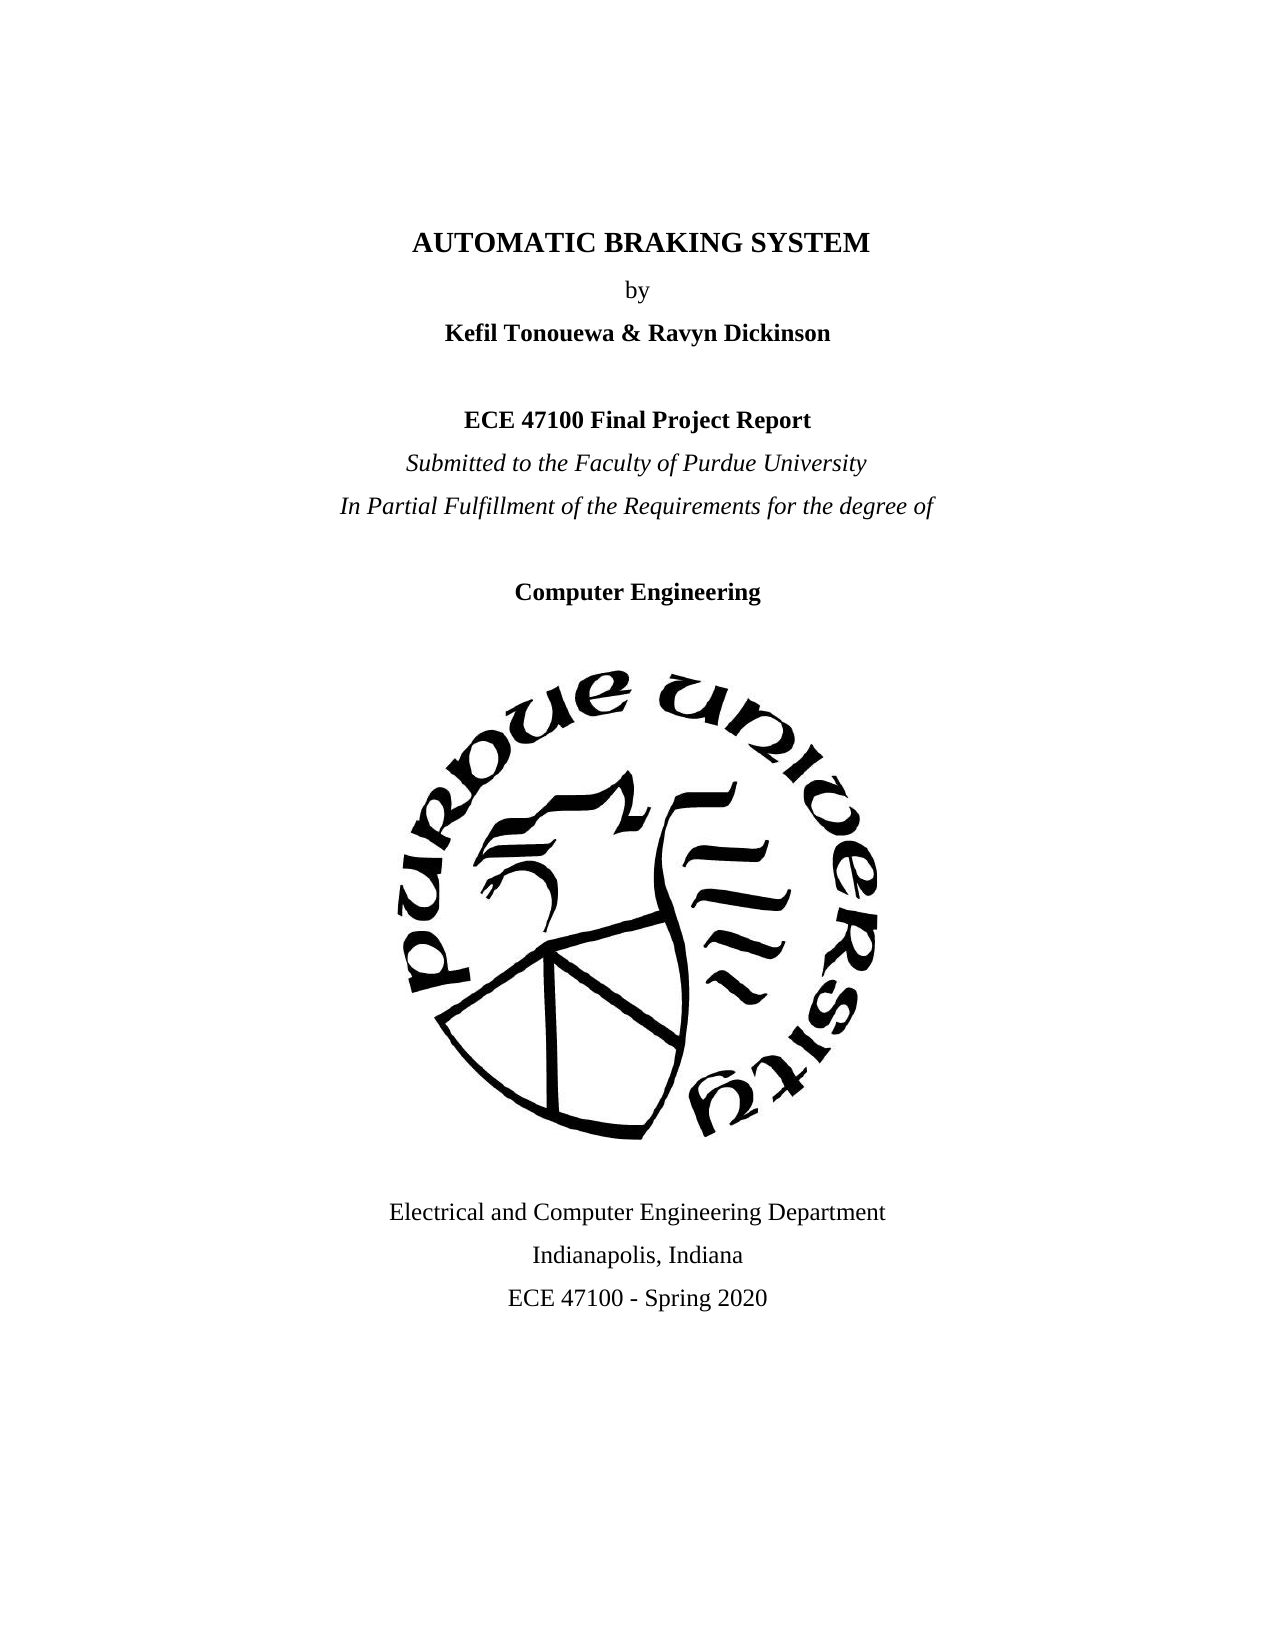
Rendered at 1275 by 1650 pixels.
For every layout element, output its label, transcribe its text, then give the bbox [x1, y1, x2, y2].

text In Partial Fulfillment of the Requirements for the degree of [150, 491, 1125, 520]
text Computer Engineering [150, 577, 1125, 606]
text Submitted to the Faculty of Purdue University [150, 448, 1125, 477]
text AUTOMATIC BRAKING SYSTEM [150, 225, 1125, 258]
text Indianapolis, Indiana [150, 1240, 1125, 1269]
text Electrical and Computer Engineering Department [150, 1197, 1125, 1226]
picture [397, 670, 878, 1140]
text by [150, 275, 1125, 304]
text Kefil Tonouewa & Ravyn Dickinson [150, 318, 1125, 347]
text ECE 47100 Final Project Report [150, 405, 1125, 433]
text ECE 47100 - Spring 2020 [150, 1283, 1125, 1312]
